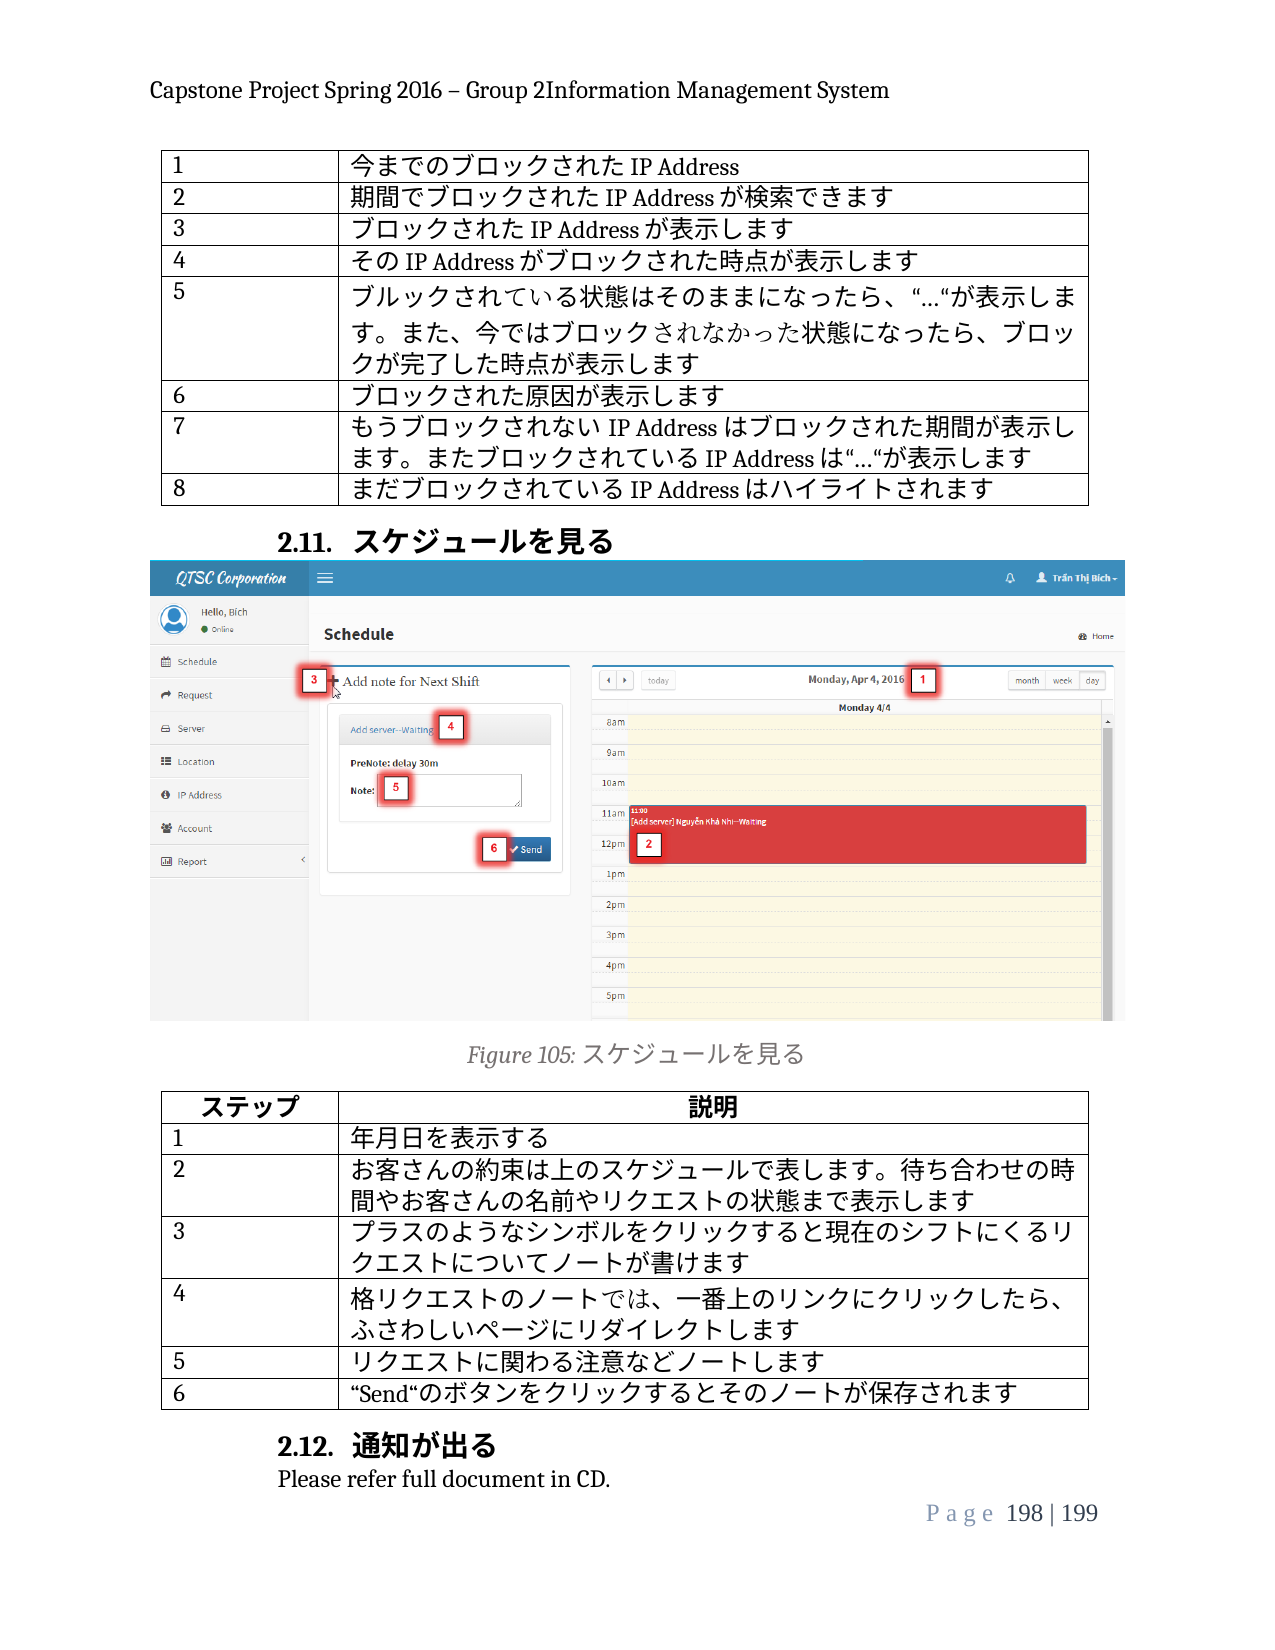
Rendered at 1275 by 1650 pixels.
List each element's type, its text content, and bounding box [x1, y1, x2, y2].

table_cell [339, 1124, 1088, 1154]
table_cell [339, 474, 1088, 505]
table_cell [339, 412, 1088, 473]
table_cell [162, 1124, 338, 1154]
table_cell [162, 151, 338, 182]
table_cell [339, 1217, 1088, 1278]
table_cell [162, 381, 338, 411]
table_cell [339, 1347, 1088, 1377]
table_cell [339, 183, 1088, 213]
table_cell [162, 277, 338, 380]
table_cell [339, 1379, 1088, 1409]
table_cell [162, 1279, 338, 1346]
subtitle スケジュールを見る [277, 518, 1125, 560]
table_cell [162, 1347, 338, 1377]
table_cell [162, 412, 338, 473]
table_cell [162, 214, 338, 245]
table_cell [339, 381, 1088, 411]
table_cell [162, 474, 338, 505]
picture [150, 560, 1125, 1021]
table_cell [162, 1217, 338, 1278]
text Please refer full document in CD. [202, 1465, 1125, 1493]
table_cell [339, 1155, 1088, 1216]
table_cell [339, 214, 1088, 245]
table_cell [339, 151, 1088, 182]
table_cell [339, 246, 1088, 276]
text Figure 105: スケジュールを見る [150, 1040, 1125, 1070]
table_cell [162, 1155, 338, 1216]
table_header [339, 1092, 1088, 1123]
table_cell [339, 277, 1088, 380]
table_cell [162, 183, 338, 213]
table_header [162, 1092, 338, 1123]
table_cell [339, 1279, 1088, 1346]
subtitle 通知が出る [277, 1422, 1125, 1465]
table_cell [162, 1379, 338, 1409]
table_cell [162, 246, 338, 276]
